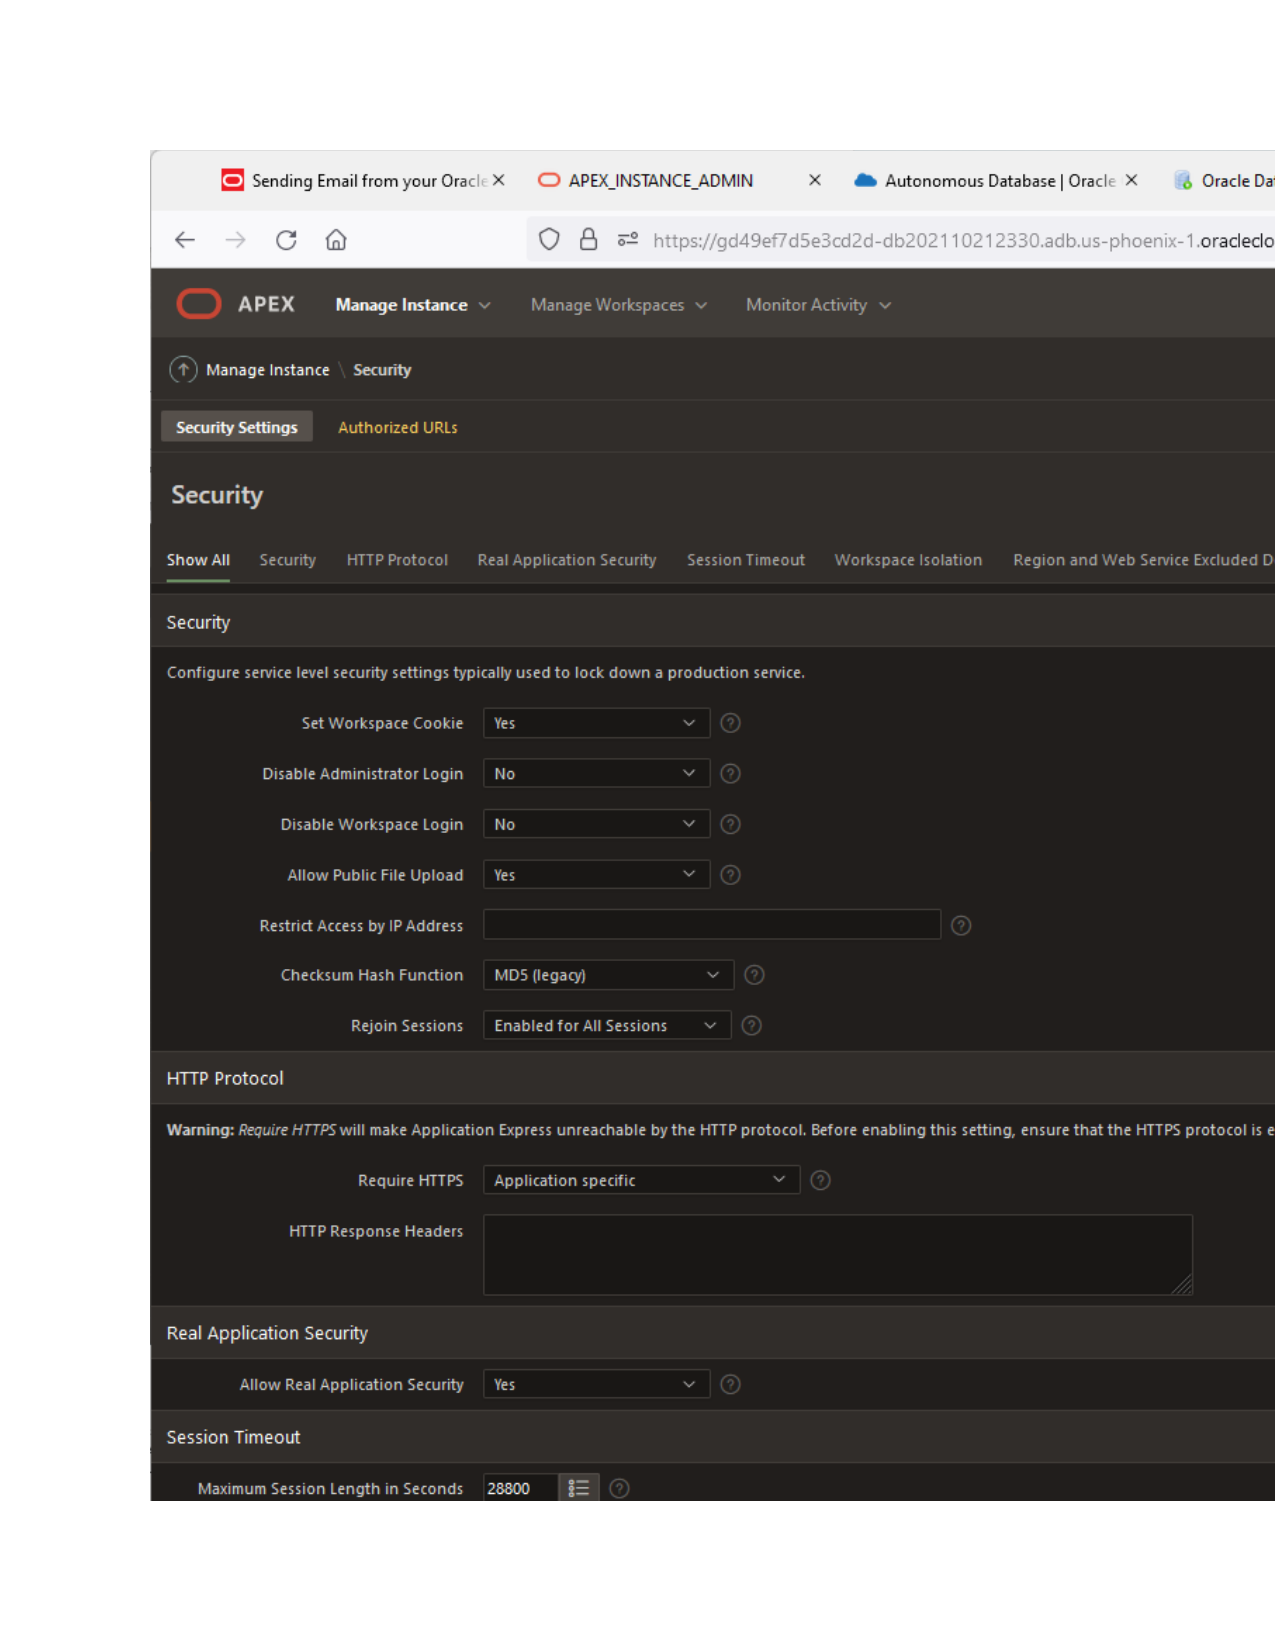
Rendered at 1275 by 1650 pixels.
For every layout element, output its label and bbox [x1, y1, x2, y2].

picture [150, 150, 1275, 1501]
